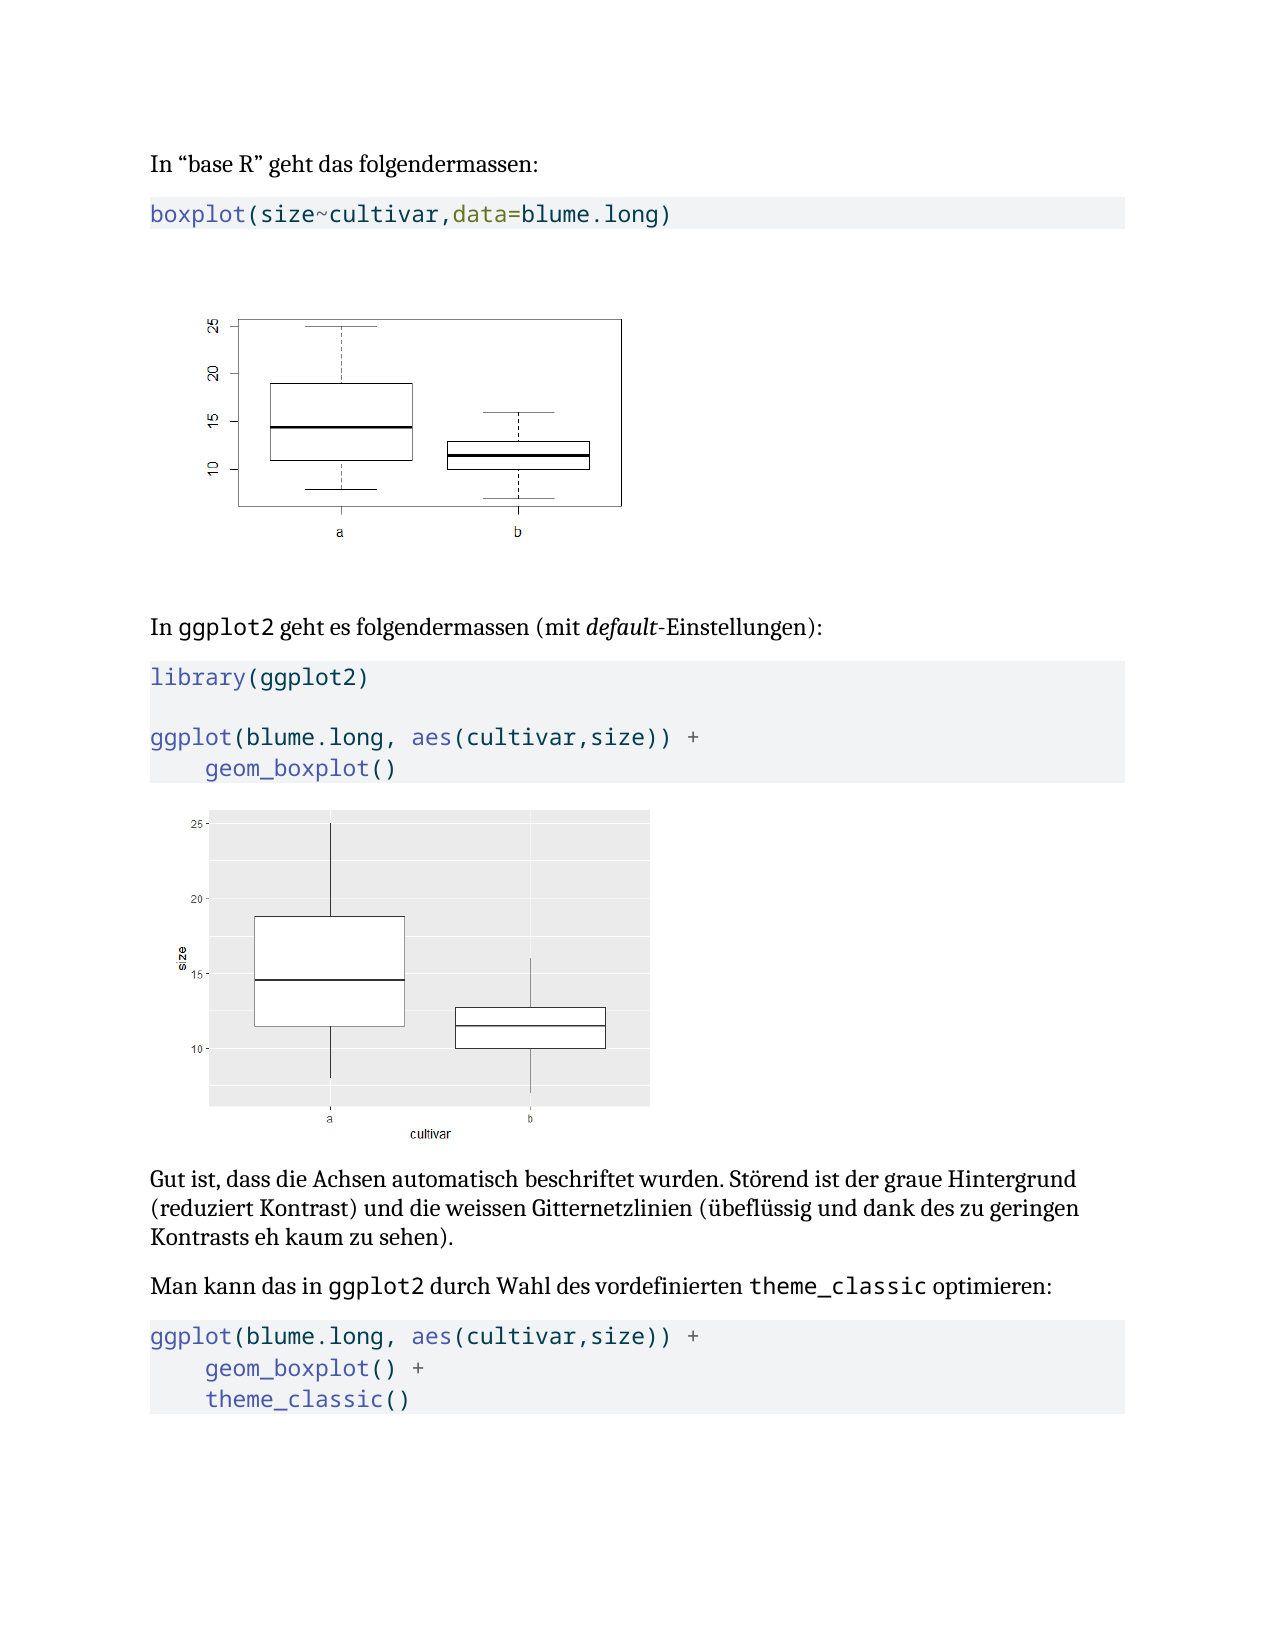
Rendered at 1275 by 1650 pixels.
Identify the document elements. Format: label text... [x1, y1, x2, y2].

picture [168, 804, 657, 1147]
picture [168, 249, 657, 592]
text In “base R” geht das folgendermassen: [150, 150, 1125, 179]
text boxplot(size~cultivar,data=blume.long) [150, 197, 1125, 229]
text In ggplot2 geht es folgendermassen (mit default-Einstellungen): [150, 611, 1125, 642]
text library(ggplot2) ggplot(blume.long, aes(cultivar,size)) + geom_boxplot() [150, 661, 1125, 783]
text Gut ist, dass die Achsen automatisch beschriftet wurden. Störend ist der graue Hintergrund (reduziert Kontrast) und die weissen Gitternetzlinien (übeflüssig und dank des zu geringen Kontrasts eh kaum zu sehen). [150, 1165, 1125, 1251]
text Man kann das in ggplot2 durch Wahl des vordefinierten theme_classic optimieren: [150, 1270, 1125, 1301]
text ggplot(blume.long, aes(cultivar,size)) + geom_boxplot() + theme_classic() [411, 1320, 1125, 1414]
